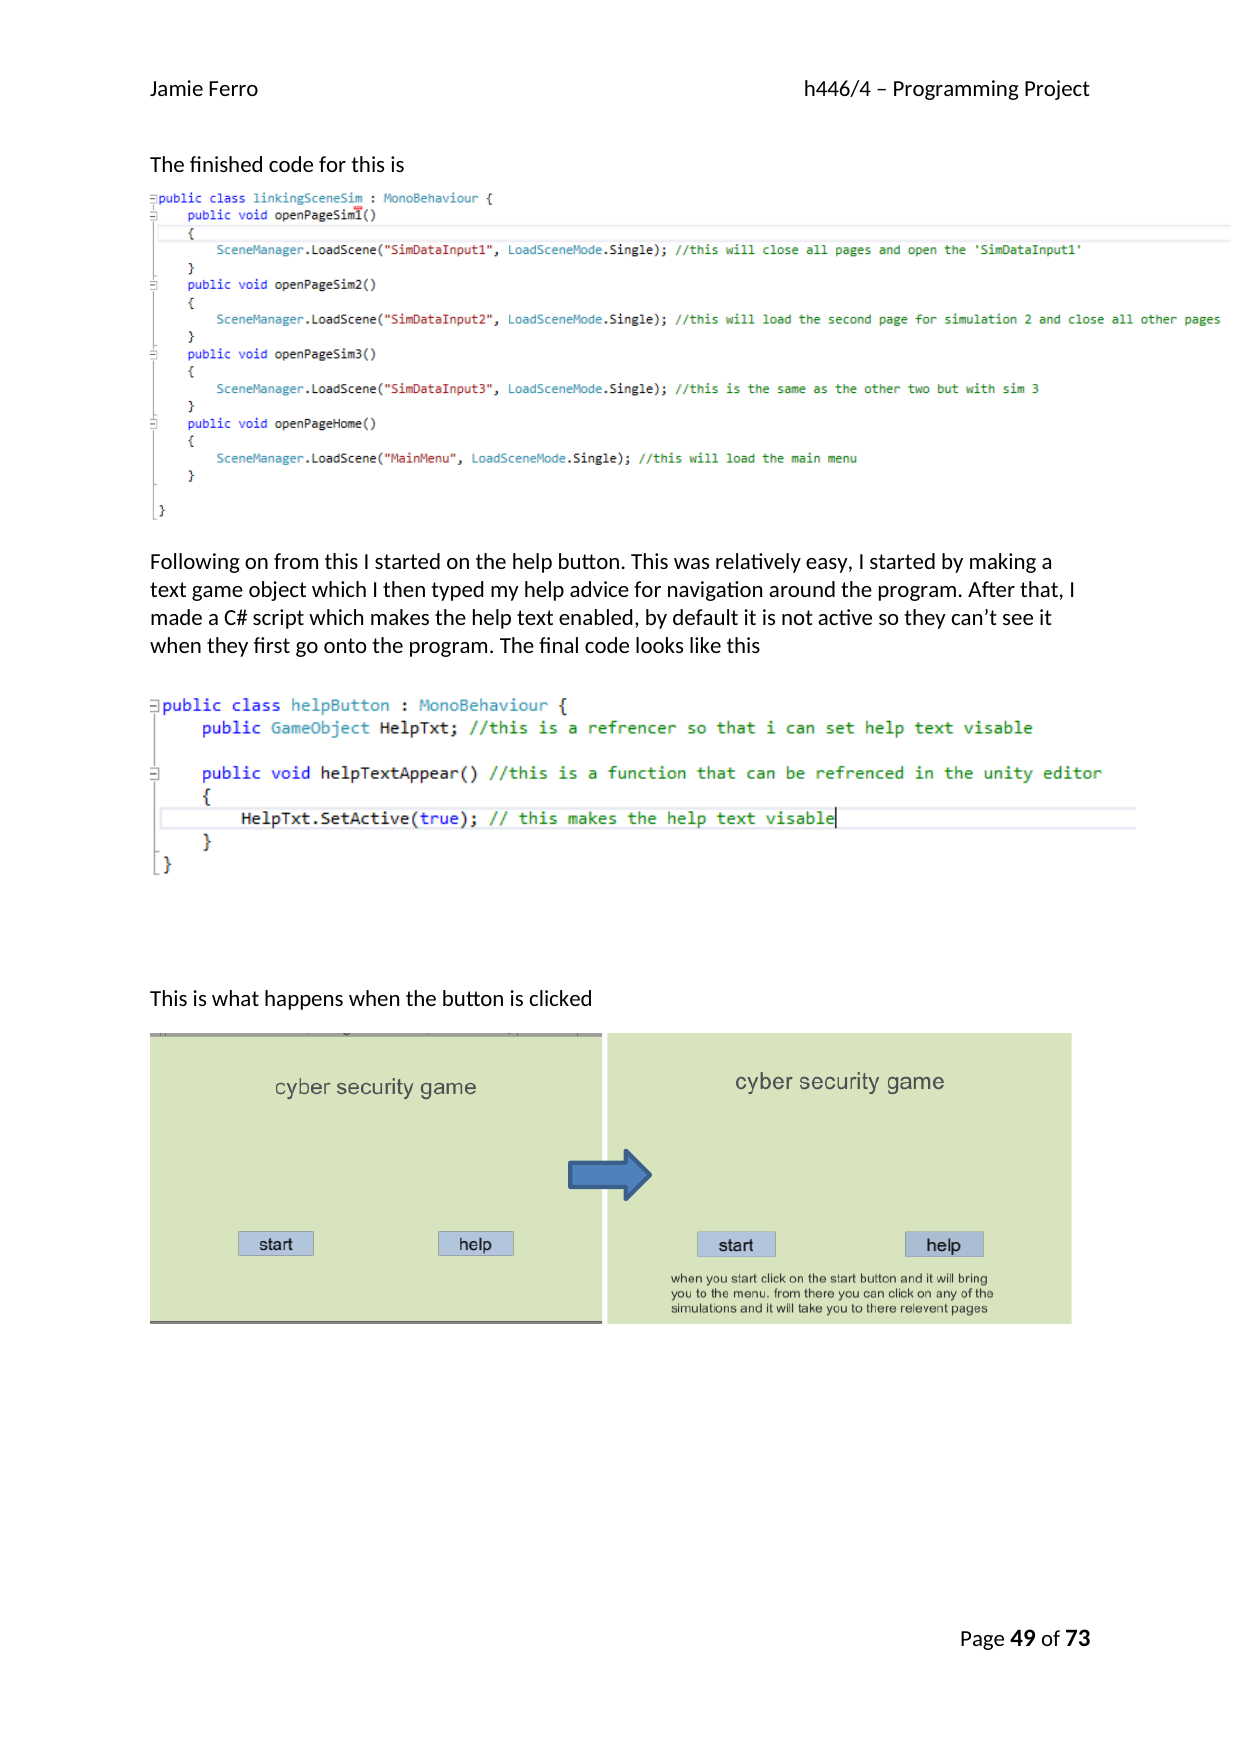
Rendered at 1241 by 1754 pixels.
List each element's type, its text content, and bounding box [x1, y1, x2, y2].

picture [150, 680, 1136, 915]
picture [607, 1033, 1072, 1324]
picture [150, 1033, 603, 1324]
text Following on from this I started on the help button. This was relatively easy, I started by making a text game object which I then typed my help advice for navigation around the program. After that, I made a C# script which makes the help text enabled, by default it is not active so they can’t see it when they first go onto the program. The final code looks like this [150, 547, 1090, 659]
text This is what happens when the button is clicked [150, 984, 1090, 1012]
text The finished code for this is [150, 150, 1090, 178]
picture [150, 178, 1231, 527]
